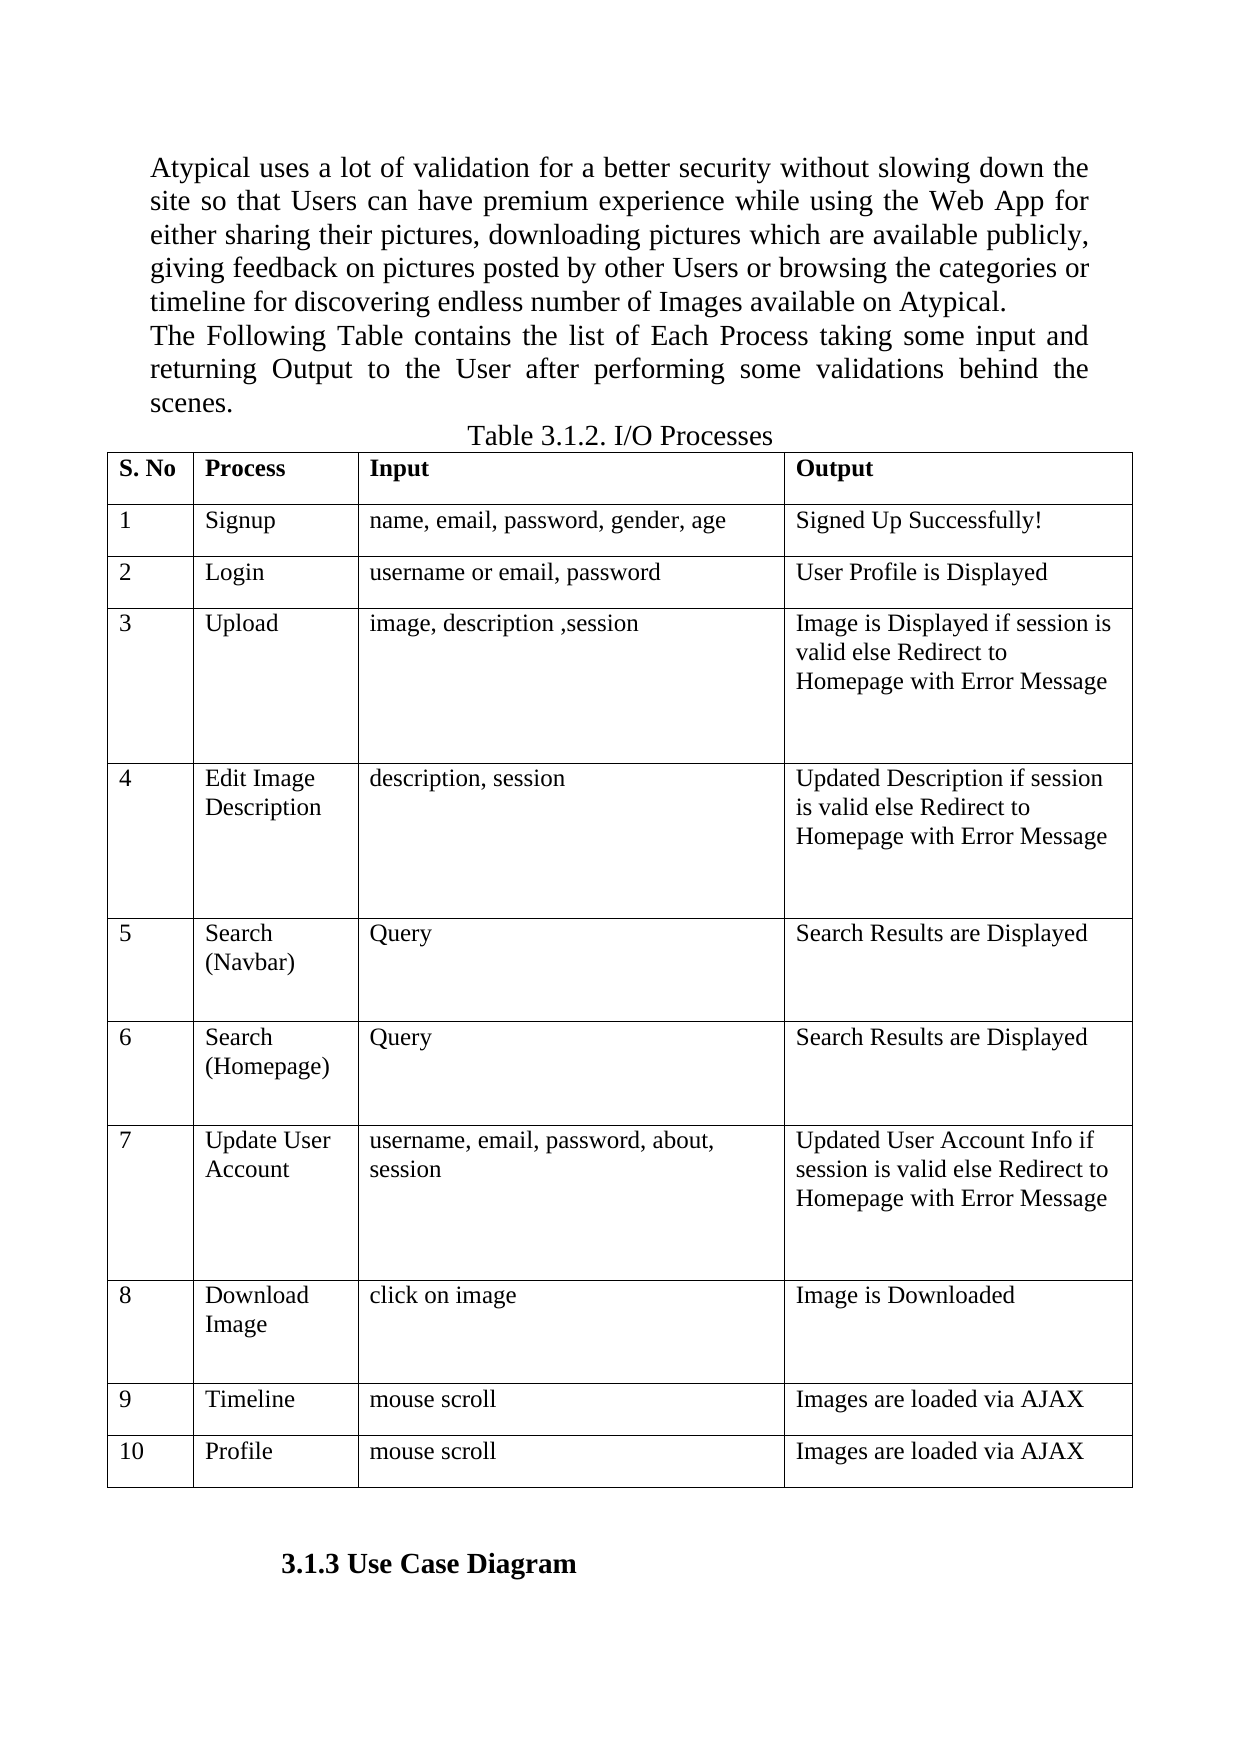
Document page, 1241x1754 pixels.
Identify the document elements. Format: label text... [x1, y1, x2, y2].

table_header Output [785, 453, 1132, 504]
table_cell 4 [108, 764, 193, 917]
table_cell Images are loaded via AJAX [785, 1436, 1132, 1487]
table_header Process [194, 453, 358, 504]
table_cell Signed Up Successfully! [785, 505, 1132, 556]
table_cell Edit Image Description [194, 764, 358, 917]
table_cell Images are loaded via AJAX [785, 1384, 1132, 1435]
table_cell Updated User Account Info if session is valid else Redirect to Homepage with Error Message [785, 1126, 1132, 1279]
table_cell Signup [194, 505, 358, 556]
table_cell Download Image [194, 1281, 358, 1383]
table_cell 7 [108, 1126, 193, 1279]
table_cell name, email, password, gender, age [359, 505, 784, 556]
table_cell Query [359, 1022, 784, 1124]
table_cell 8 [108, 1281, 193, 1383]
table_cell mouse scroll [359, 1384, 784, 1435]
table_cell 9 [108, 1384, 193, 1435]
table_cell click on image [359, 1281, 784, 1383]
table_cell Search Results are Displayed [785, 919, 1132, 1021]
table_cell Search (Navbar) [194, 919, 358, 1021]
table_cell username or email, password [359, 557, 784, 607]
table_cell 1 [108, 505, 193, 556]
table_cell description, session [359, 764, 784, 917]
table_cell 6 [108, 1022, 193, 1124]
table_cell Updated Description if session is valid else Redirect to Homepage with Error Message [785, 764, 1132, 917]
table_cell Profile [194, 1436, 358, 1487]
table_cell User Profile is Displayed [785, 557, 1132, 607]
table_cell 5 [108, 919, 193, 1021]
table_cell Image is Downloaded [785, 1281, 1132, 1383]
table_cell Timeline [194, 1384, 358, 1435]
text The Following Table contains the list of Each Process taking some input and returning Output to the User after performing some validations behind the scenes. [150, 318, 1090, 418]
table_cell Update User Account [194, 1126, 358, 1279]
table_cell Search Results are Displayed [785, 1022, 1132, 1124]
table_cell Search (Homepage) [194, 1022, 358, 1124]
table_cell 3 [108, 609, 193, 762]
table_header S. No [108, 453, 193, 504]
table_cell Upload [194, 609, 358, 762]
table_cell Login [194, 557, 358, 607]
table_cell image, description ,session [359, 609, 784, 762]
table_cell 10 [108, 1436, 193, 1487]
table_cell Image is Displayed if session is valid else Redirect to Homepage with Error Message [785, 609, 1132, 762]
table_cell username, email, password, about, session [359, 1126, 784, 1279]
table_header Input [359, 453, 784, 504]
table_cell 2 [108, 557, 193, 607]
text 3.1.3 Use Case Diagram [150, 1546, 1090, 1580]
text Table 3.1.2. I/O Processes [150, 418, 1090, 452]
table_cell mouse scroll [359, 1436, 784, 1487]
text Atypical uses a lot of validation for a better security without slowing down the site so that Users can have premium experience while using the Web App for either sharing their pictures, downloading pictures which are available publicly, giving feedback on pictures posted by other Users or browsing the categories or timeline for discovering endless number of Images available on Atypical. [150, 150, 1090, 318]
table_cell Query [359, 919, 784, 1021]
